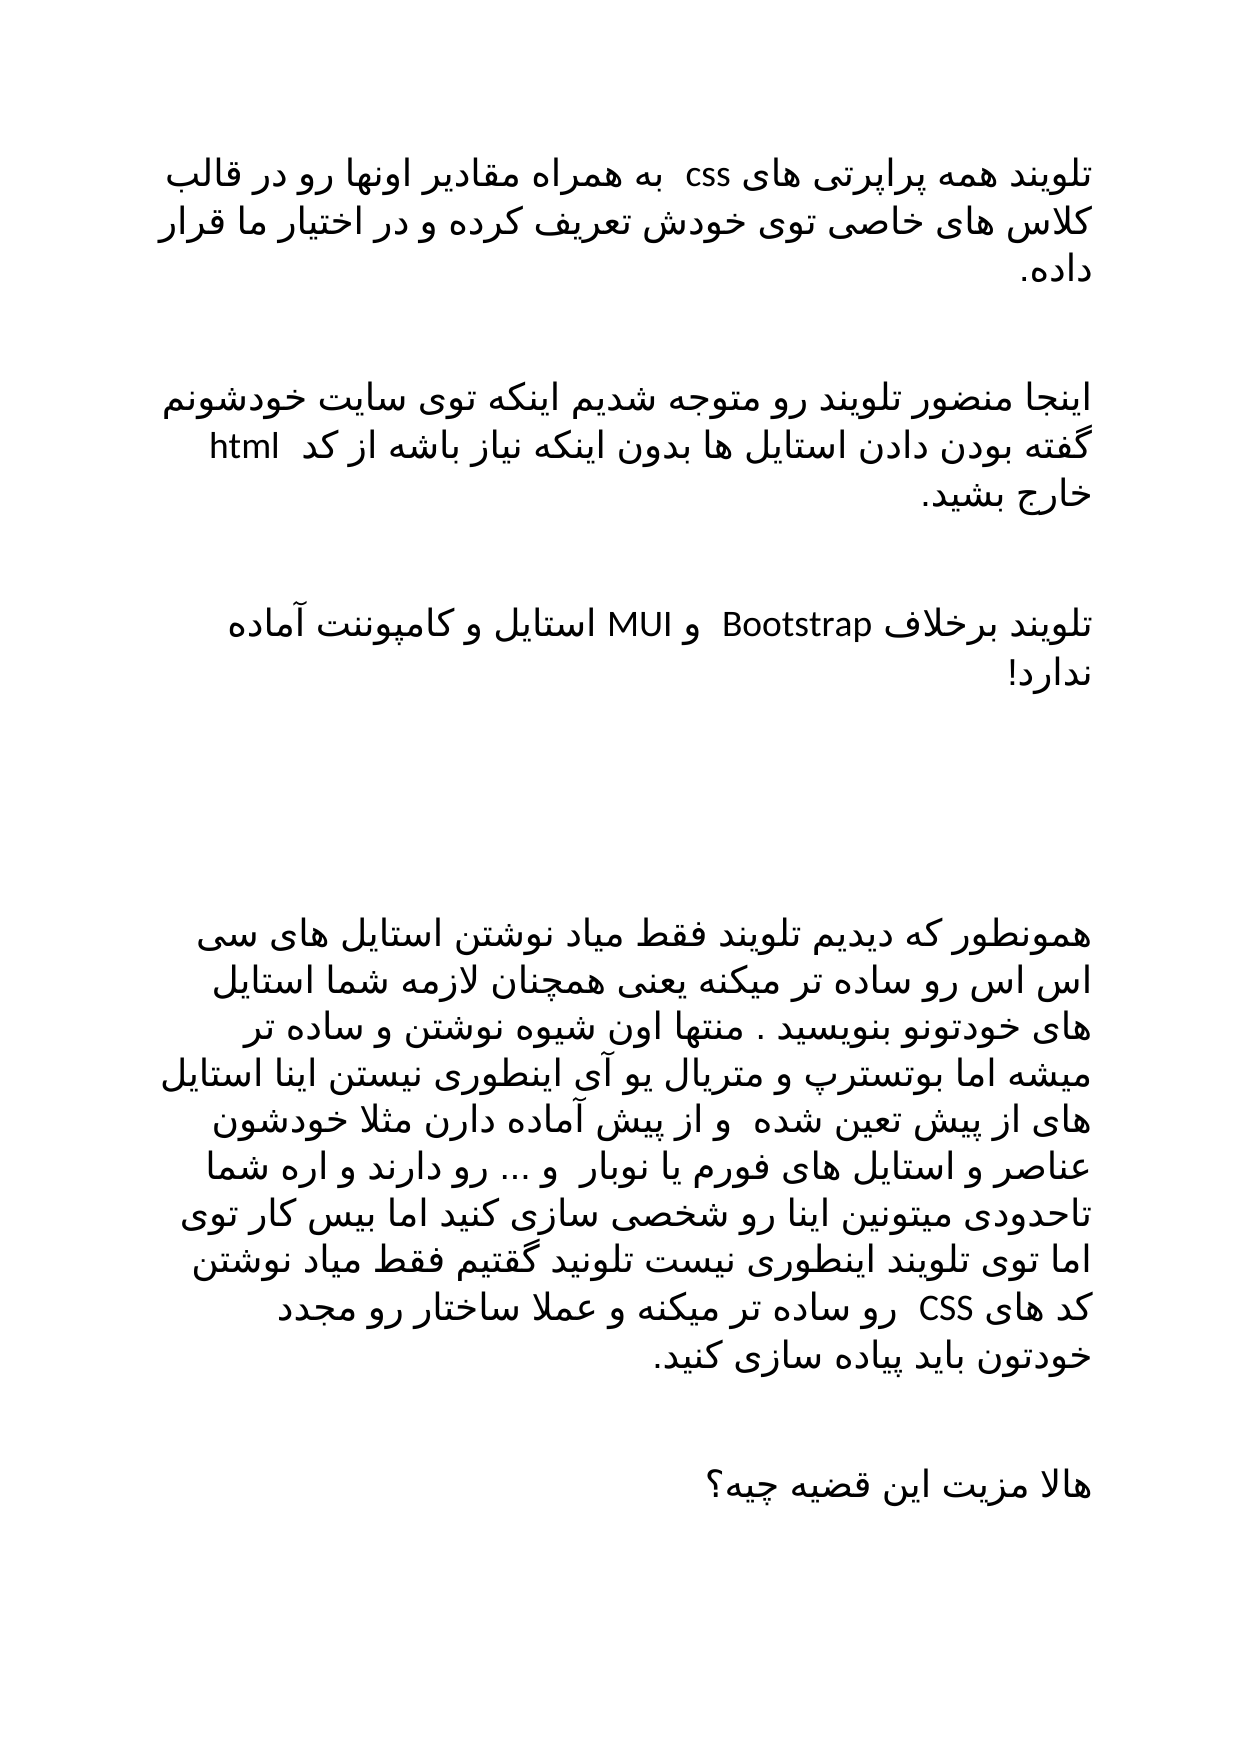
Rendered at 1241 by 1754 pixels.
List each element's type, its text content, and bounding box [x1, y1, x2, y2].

text همونطور که دیدیم تلویند فقط میاد نوشتن استایل های سی اس اس رو ساده تر میکنه یعنی همچنان لازمه شما استایل های خودتونو بنویسید . منتها اون شیوه نوشتن و ساده تر میشه اما بوتسترپ و متریال یو آی اینطوری نیستن اینا استایل های از پیش تعین شده و از پیش آماده دارن مثلا خودشون عناصر و استایل های فورم یا نوبار و ... رو دارند و اره شما تاحدودی میتونین اینا رو شخصی سازی کنید اما بیس کار توی اما توی تلویند اینطوری نیست تلونید گقتیم فقط میاد نوشتن کد های CSS رو ساده تر میکنه و عملا ساختار رو مجدد خودتون باید پیاده سازی کنید. [150, 911, 1093, 1376]
text اینجا منضور تلویند رو متوجه شدیم اینکه توی سایت خودشونم گفته بودن دادن استایل ها بدون اینکه نیاز باشه از کد html خارج بشید. [150, 375, 1093, 514]
text هالا مزیت این قضیه چیه؟ [150, 1462, 1093, 1506]
text تلویند برخلاف Bootstrap و MUI استایل و کامپوننت آماده ندارد! [150, 600, 1093, 693]
text تلویند همه پراپرتی های css به همراه مقادیر اونها رو در قالب کلاس های خاصی توی خودش تعریف کرده و در اختیار ما قرار داده. [150, 150, 1093, 289]
